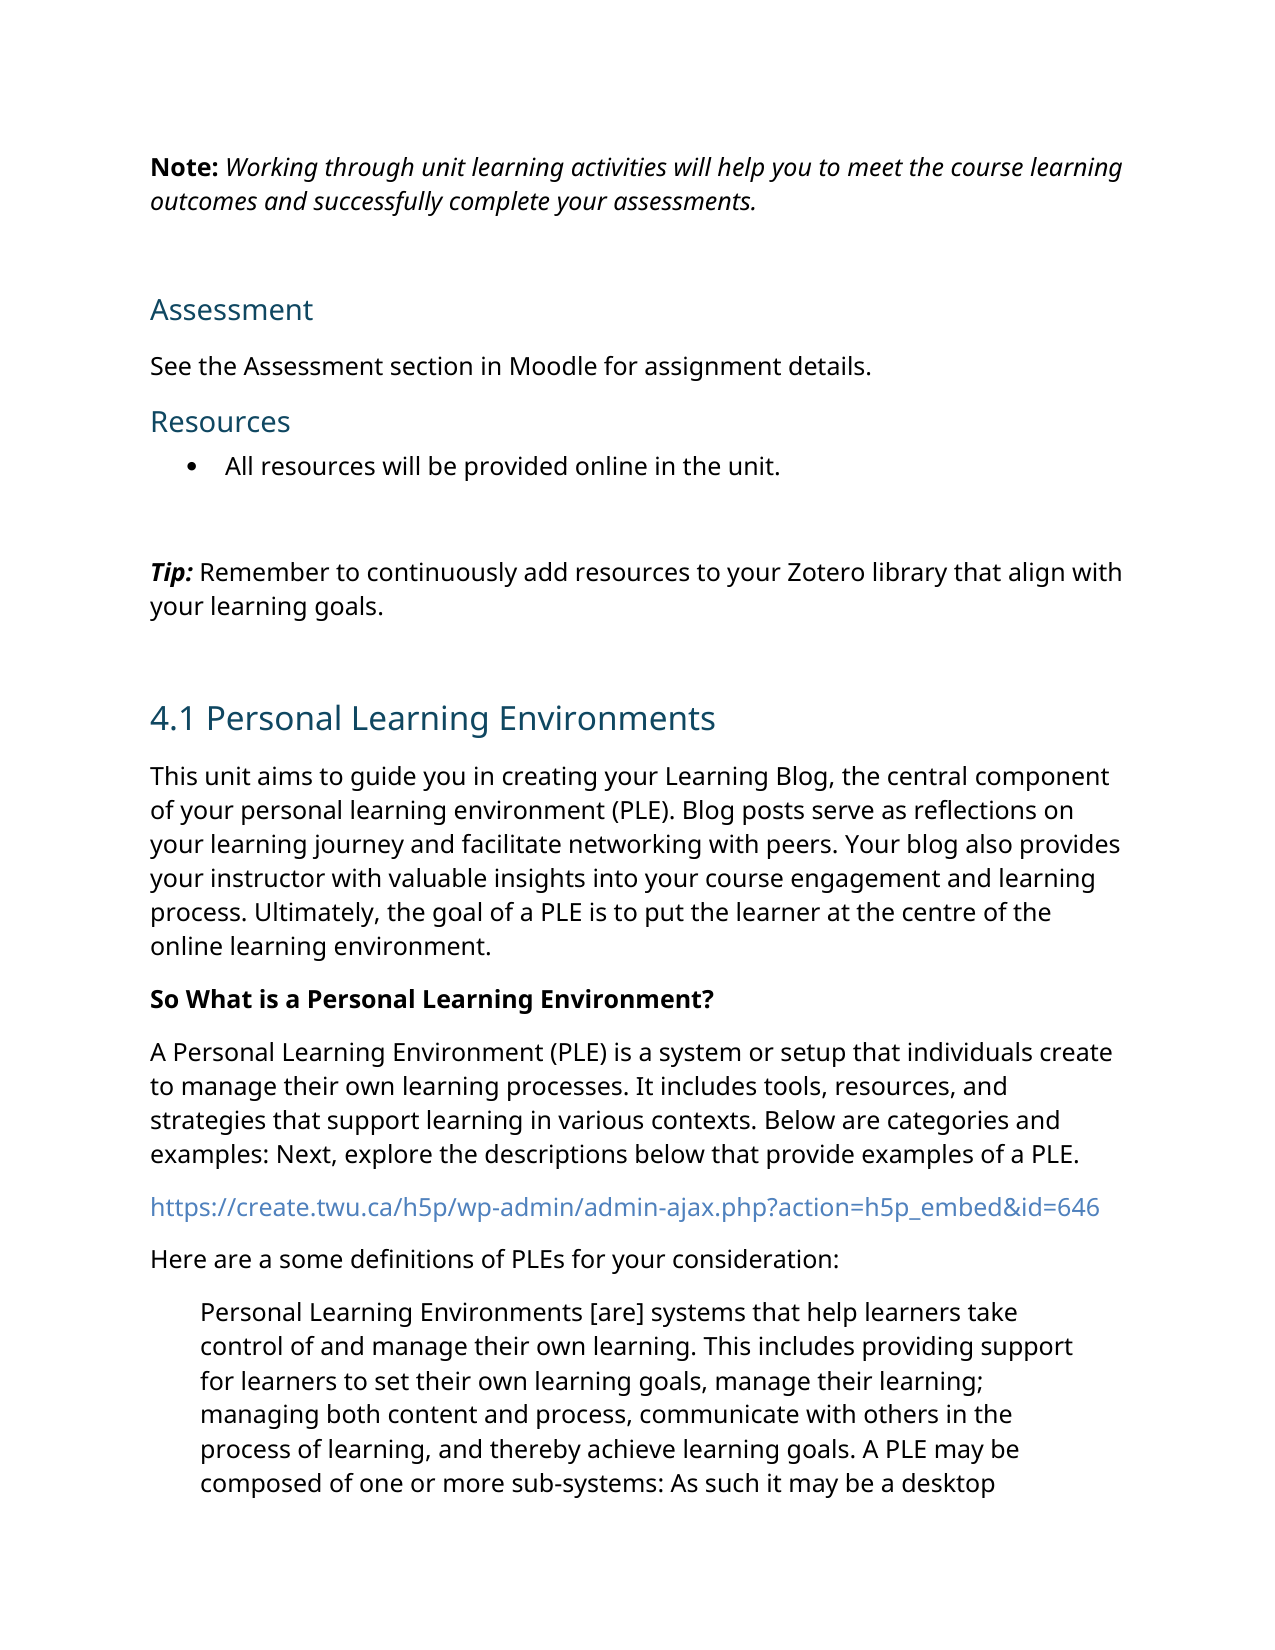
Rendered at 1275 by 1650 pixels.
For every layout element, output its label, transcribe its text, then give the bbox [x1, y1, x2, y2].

text Here are a some definitions of PLEs for your consideration: [150, 1242, 1125, 1276]
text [200, 1295, 1075, 1499]
text Note: Working through unit learning activities will help you to meet the course learning outcomes and successfully complete your assessments. [150, 150, 1125, 218]
text This unit aims to guide you in creating your Learning Blog, the central component of your personal learning environment (PLE). Blog posts serve as reflections on your learning journey and facilitate networking with peers. Your blog also provides your instructor with valuable insights into your course engagement and learning process. Ultimately, the goal of a PLE is to put the learner at the centre of the online learning environment. [150, 758, 1125, 963]
subtitle 4.1 Personal Learning Environments [150, 694, 1125, 740]
text So What is a Personal Learning Environment? [150, 982, 1125, 1016]
list All resources will be provided online in the unit. [187, 449, 1125, 483]
subtitle Resources [150, 401, 1125, 441]
text https://create.twu.ca/h5p/wp-admin/admin-ajax.php?action=h5p_embed&id=646 [150, 1189, 1125, 1223]
subtitle Assessment [150, 290, 1125, 329]
text Tip: Remember to continuously add resources to your Zotero library that align with your learning goals. [150, 554, 1125, 623]
text See the Assessment section in Moodle for assignment details. [150, 348, 1125, 382]
text A Personal Learning Environment (PLE) is a system or setup that individuals create to manage their own learning processes. It includes tools, resources, and strategies that support learning in various contexts. Below are categories and examples: Next, explore the descriptions below that provide examples of a PLE. [150, 1034, 1125, 1171]
